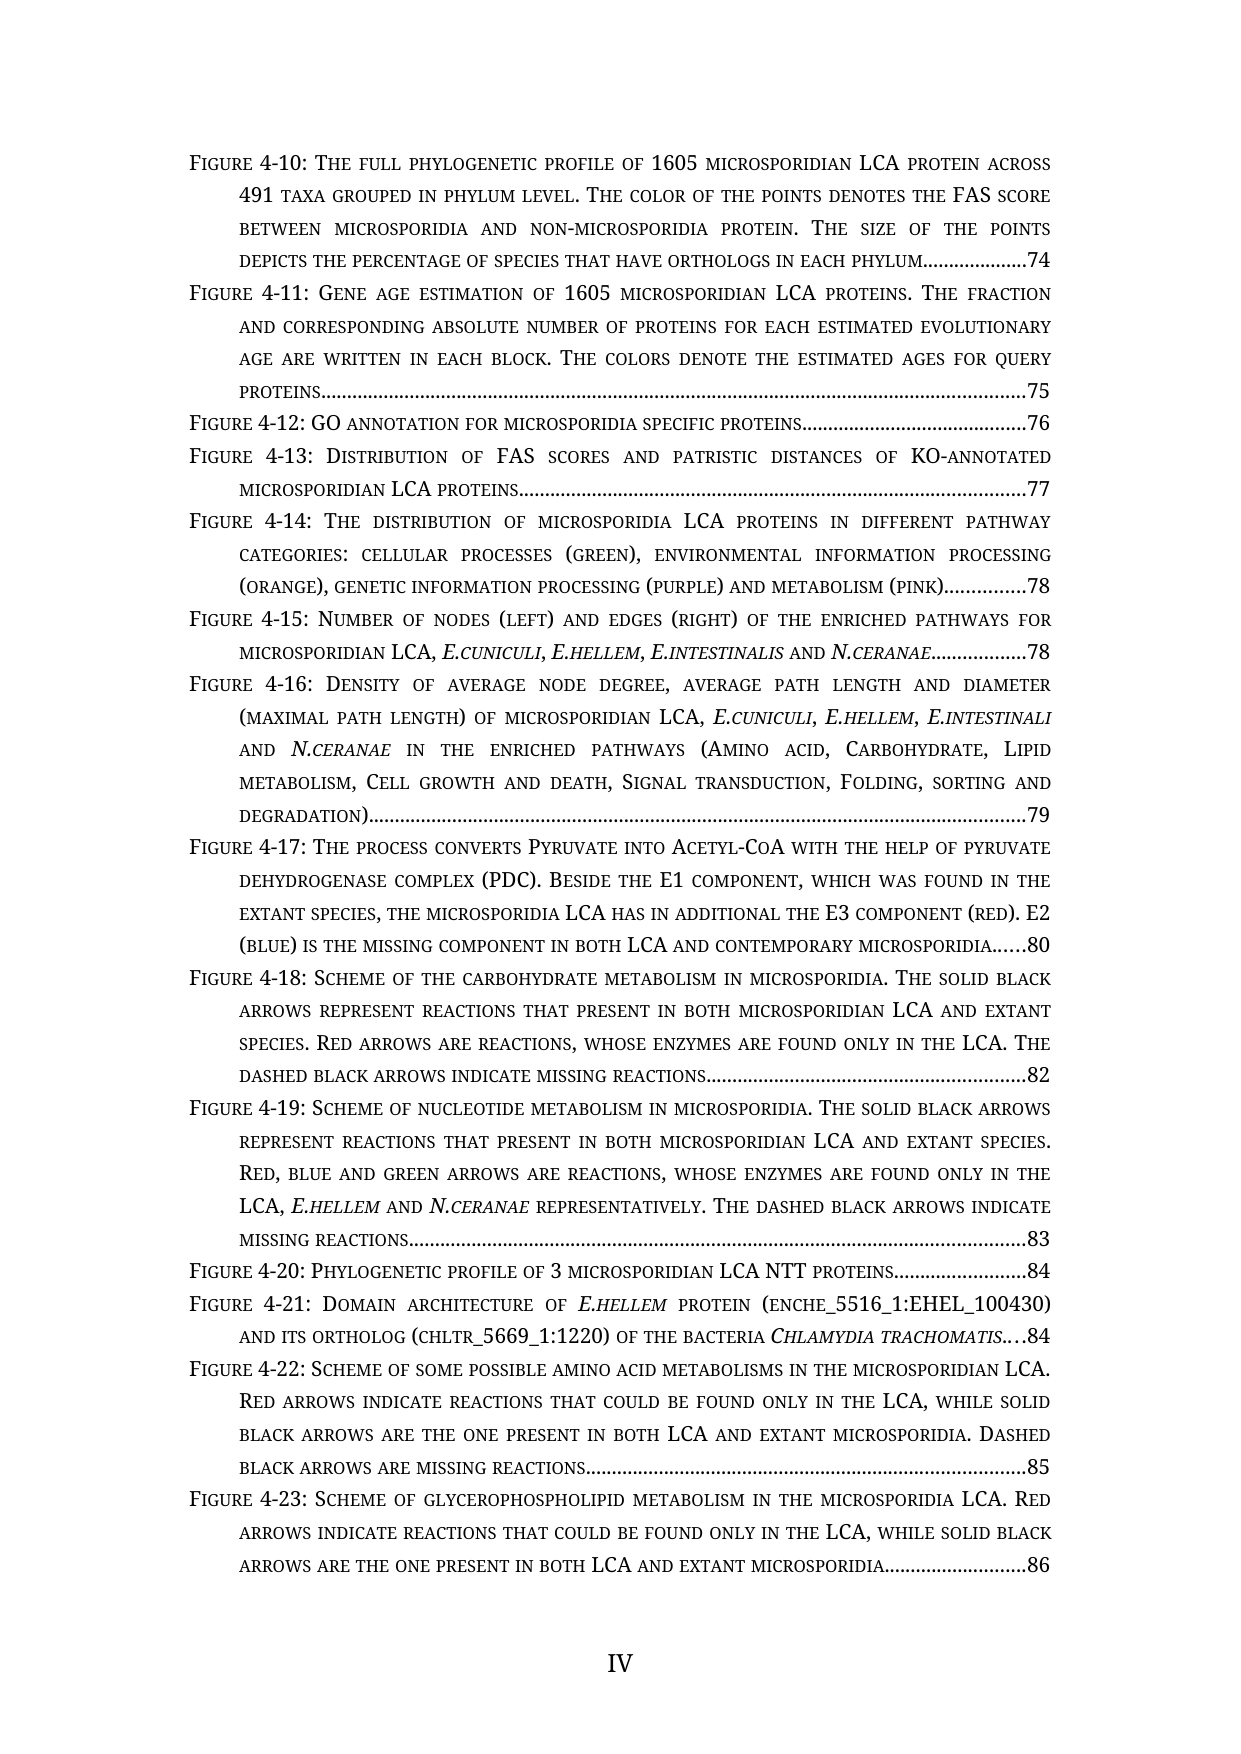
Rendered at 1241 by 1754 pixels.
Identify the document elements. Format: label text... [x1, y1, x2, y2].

text Figure 4-20: Phylogenetic profile of 3 microsporidian LCA NTT proteins 84 [189, 1256, 1051, 1285]
text Figure 4-11: Gene age estimation of 1605 microsporidian LCA proteins. The fraction and corresponding absolute number of proteins for each estimated evolutionary age are written in each block. The colors denote the estimated ages for query proteins. 75 [189, 278, 1051, 404]
text Figure 4-19: Scheme of nucleotide metabolism in microsporidia. The solid black arrows represent reactions that present in both microsporidian LCA and extant species. Red, blue and green arrows are reactions, whose enzymes are found only in the LCA, E.hellem and N.ceranae representatively. The dashed black arrows indicate missing reactions. 83 [189, 1093, 1051, 1252]
text Figure 4-18: Scheme of the carbohydrate metabolism in microsporidia. The solid black arrows represent reactions that present in both microsporidian LCA and extant species. Red arrows are reactions, whose enzymes are found only in the LCA. The dashed black arrows indicate missing reactions. 82 [189, 963, 1051, 1089]
text Figure 4-13: Distribution of FAS scores and patristic distances of KO-annotated microsporidian LCA proteins. 77 [189, 441, 1051, 502]
text Figure 4-23: Scheme of glycerophospholipid metabolism in the microsporidia LCA. Red arrows indicate reactions that could be found only in the LCA, while solid black arrows are the one present in both LCA and extant microsporidia. 86 [189, 1484, 1051, 1578]
text Figure 4-22: Scheme of some possible amino acid metabolisms in the microsporidian LCA. Red arrows indicate reactions that could be found only in the LCA, while solid black arrows are the one present in both LCA and extant microsporidia. Dashed black arrows are missing reactions. 85 [189, 1354, 1051, 1480]
text Figure 4-10: The full phylogenetic profile of 1605 microsporidian LCA protein across 491 taxa grouped in phylum level. The color of the points denotes the FAS score between microsporidia and non-microsporidia protein. The size of the points depicts the percentage of species that have orthologs in each phylum. 74 [189, 148, 1051, 274]
text Figure 4-12: GO annotation for microsporidia specific proteins. 76 [189, 408, 1051, 437]
text Figure 4-14: The distribution of microsporidia LCA proteins in different pathway categories: cellular processes (green), environmental information processing (orange), genetic information processing (purple) and metabolism (pink). 78 [189, 506, 1051, 600]
text Figure 4-17: The process converts Pyruvate into Acetyl-CoA with the help of pyruvate dehydrogenase complex (PDC). Beside the E1 component, which was found in the extant species, the microsporidia LCA has in additional the E3 component (red). E2 (blue) is the missing component in both LCA and contemporary microsporidia. 80 [189, 832, 1051, 959]
text Figure 4-21: Domain architecture of E.hellem protein (enche_5516_1:EHEL_100430) and its ortholog (chltr_5669_1:1220) of the bacteria Chlamydia trachomatis. 84 [189, 1289, 1051, 1350]
text Figure 4-15: Number of nodes (left) and edges (right) of the enriched pathways for microsporidian LCA, E.cuniculi, E.hellem, E.intestinalis and N.ceranae. 78 [189, 604, 1051, 665]
text Figure 4-16: Density of average node degree, average path length and diameter (maximal path length) of microsporidian LCA, E.cuniculi, E.hellem, E.intestinali and N.ceranae in the enriched pathways (Amino acid, Carbohydrate, Lipid metabolism, Cell growth and death, Signal transduction, Folding, sorting and degradation). 79 [189, 669, 1051, 828]
